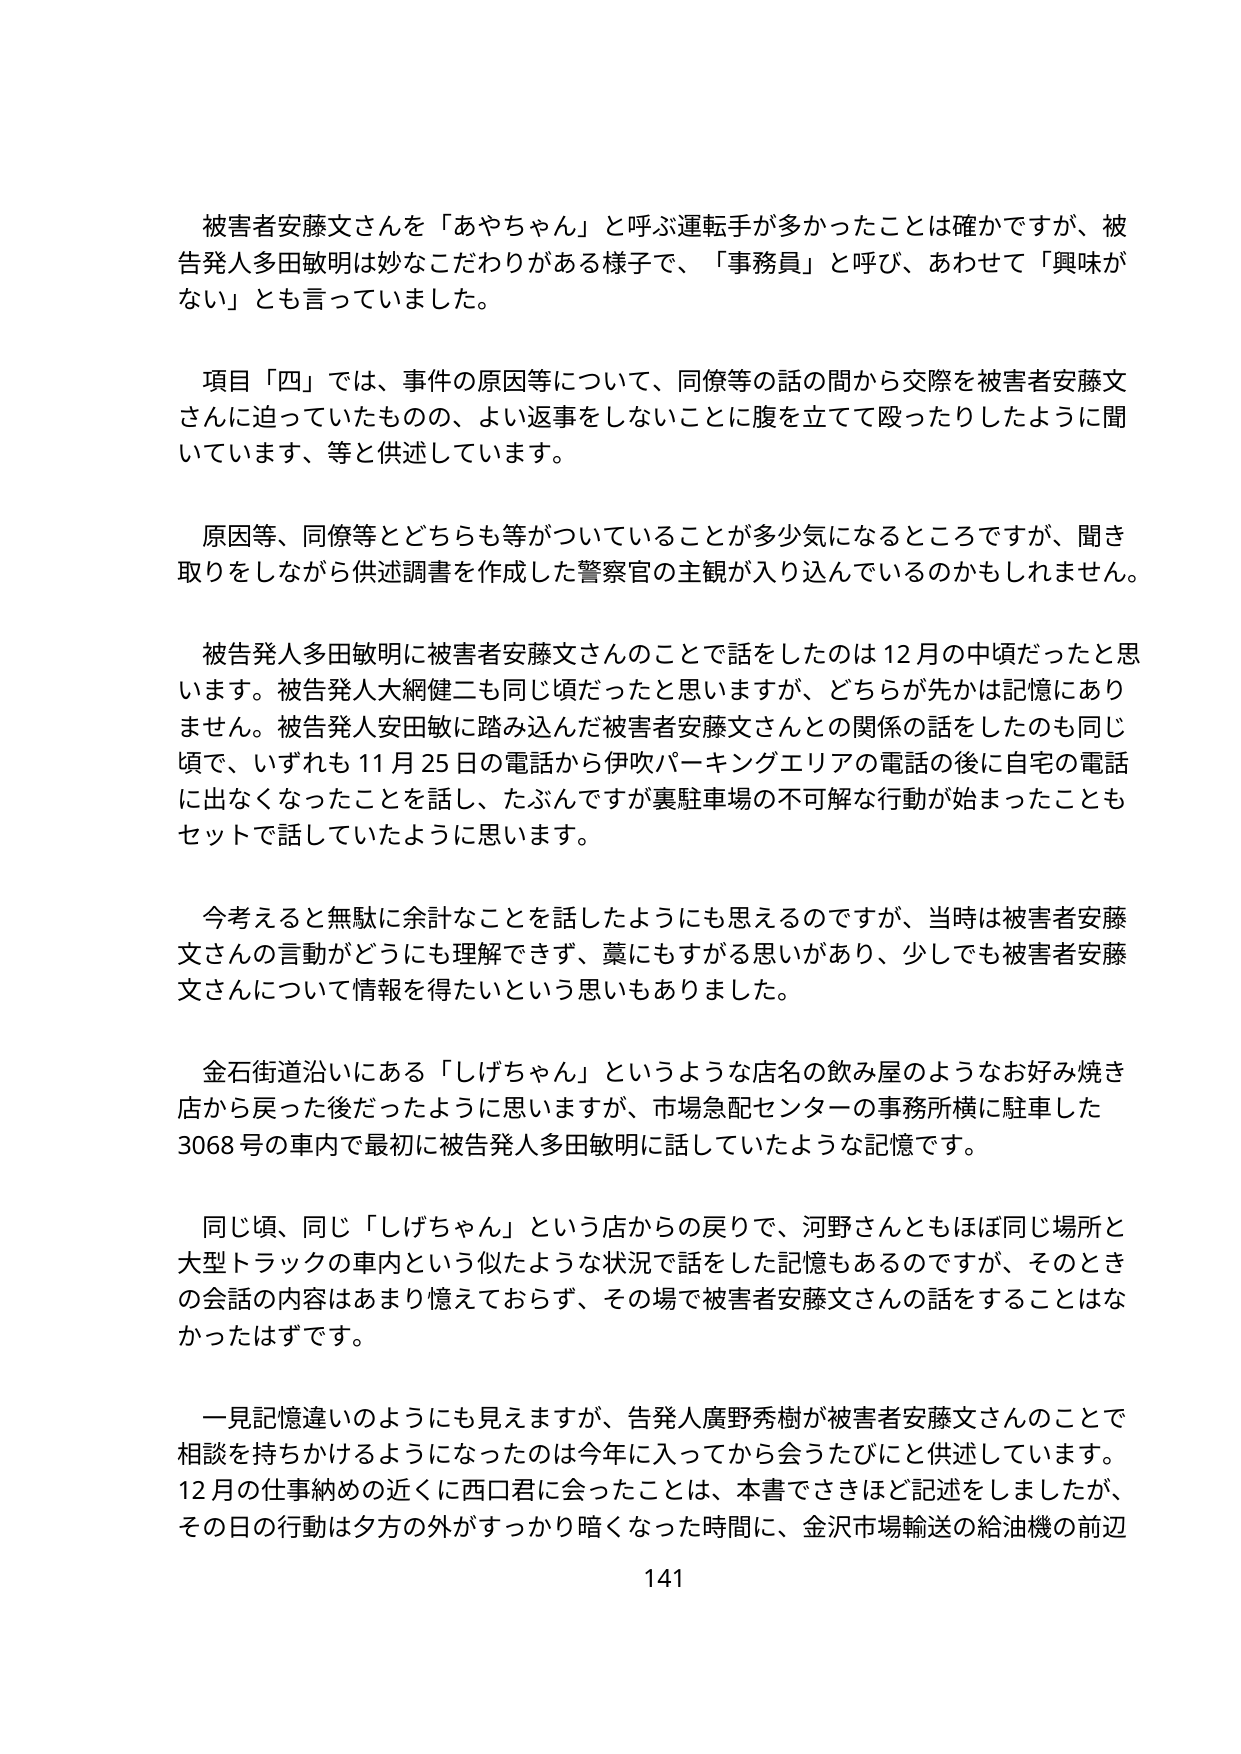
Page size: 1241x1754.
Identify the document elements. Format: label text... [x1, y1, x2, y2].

text 被告発人多田敏明に被害者安藤文さんのことで話をしたのは12月の中頃だったと思います。被告発人大網健二も同じ頃だったと思いますが、どちらが先かは記憶にありません。被告発人安田敏に踏み込んだ被害者安藤文さんとの関係の話をしたのも同じ頃で、いずれも11月25日の電話から伊吹パーキングエリアの電話の後に自宅の電話に出なくなったことを話し、たぶんですが裏駐車場の不可解な行動が始まったこともセットで話していたように思います。 [177, 634, 1152, 852]
text 項目「四」では、事件の原因等について、同僚等の話の間から交際を被害者安藤文さんに迫っていたものの、よい返事をしないことに腹を立てて殴ったりしたように聞いています、等と供述しています。 [177, 361, 1152, 470]
text 原因等、同僚等とどちらも等がついていることが多少気になるところですが、聞き取りをしながら供述調書を作成した警察官の主観が入り込んでいるのかもしれません。 [177, 516, 1152, 589]
text 被害者安藤文さんを「あやちゃん」と呼ぶ運転手が多かったことは確かですが、被告発人多田敏明は妙なこだわりがある様子で、「事務員」と呼び、あわせて「興味がない」とも言っていました。 [177, 207, 1152, 316]
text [177, 1398, 1152, 1543]
text 同じ頃、同じ「しげちゃん」という店からの戻りで、河野さんともほぼ同じ場所と大型トラックの車内という似たような状況で話をした記憶もあるのですが、そのときの会話の内容はあまり憶えておらず、その場で被害者安藤文さんの話をすることはなかったはずです。 [177, 1207, 1152, 1352]
text 金石街道沿いにある「しげちゃん」というような店名の飲み屋のようなお好み焼き店から戻った後だったように思いますが、市場急配センターの事務所横に駐車した3068号の車内で最初に被告発人多田敏明に話していたような記憶です。 [177, 1053, 1152, 1161]
text 今考えると無駄に余計なことを話したようにも思えるのですが、当時は被害者安藤文さんの言動がどうにも理解できず、藁にもすがる思いがあり、少しでも被害者安藤文さんについて情報を得たいという思いもありました。 [177, 898, 1152, 1007]
